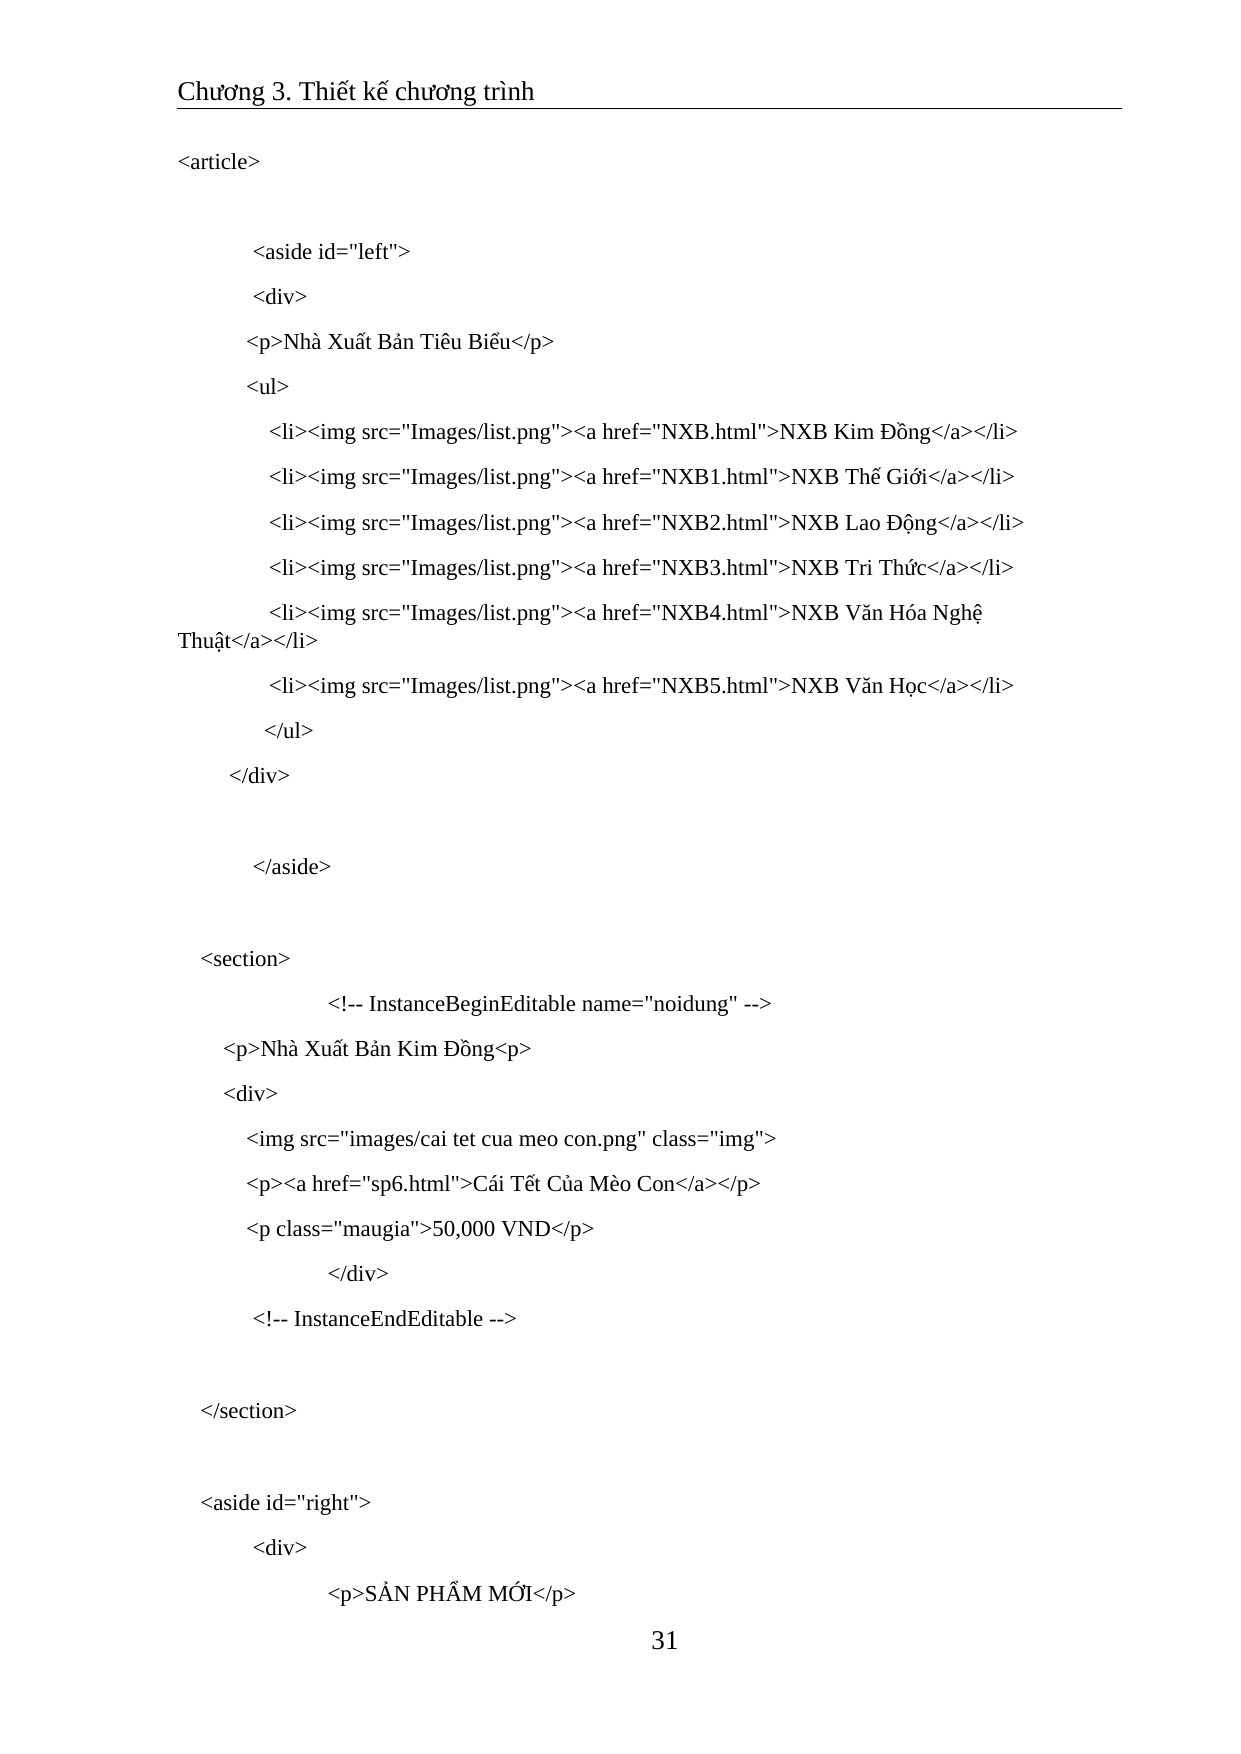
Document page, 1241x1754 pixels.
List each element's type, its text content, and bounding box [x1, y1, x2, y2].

text <!-- InstanceBeginEditable name="noidung" --> [177, 990, 1122, 1016]
text <li><img src="Images/list.png"><a href="NXB1.html">NXB Thế Giới</a></li> [177, 463, 1122, 490]
text <ul> [177, 373, 1122, 399]
text <!-- InstanceEndEditable --> [177, 1306, 1122, 1332]
text </ul> [177, 717, 1122, 744]
text <div> [177, 283, 1122, 309]
text <p>Nhà Xuất Bản Tiêu Biểu</p> [177, 328, 1122, 354]
text <li><img src="Images/list.png"><a href="NXB5.html">NXB Văn Học</a></li> [177, 672, 1122, 699]
text <aside id="left"> [177, 238, 1122, 264]
text </div> [177, 1260, 1122, 1287]
text <li><img src="Images/list.png"><a href="NXB3.html">NXB Tri Thức</a></li> [177, 554, 1122, 580]
text <li><img src="Images/list.png"><a href="NXB2.html">NXB Lao Động</a></li> [177, 508, 1122, 535]
text <p class="maugia">50,000 VND</p> [177, 1215, 1122, 1242]
text <p>Nhà Xuất Bản Kim Đồng<p> [177, 1035, 1122, 1061]
text </div> [177, 762, 1122, 789]
text <aside id="right"> [177, 1489, 1122, 1516]
text <article> [177, 148, 1122, 174]
text <div> [177, 1080, 1122, 1106]
text <div> [177, 1534, 1122, 1561]
text <li><img src="Images/list.png"><a href="NXB4.html">NXB Văn Hóa Nghệ Thuật</a></li> [177, 599, 1122, 653]
text <img src="images/cai tet cua meo con.png" class="img"> [177, 1125, 1122, 1151]
text <p><a href="sp6.html">Cái Tết Của Mèo Con</a></p> [177, 1170, 1122, 1197]
text <li><img src="Images/list.png"><a href="NXB.html">NXB Kim Đồng</a></li> [177, 418, 1122, 445]
text </aside> [177, 853, 1122, 879]
text <section> [177, 945, 1122, 971]
text <p>SẢN PHẨM MỚI</p> [177, 1579, 1122, 1606]
text </section> [177, 1397, 1122, 1424]
